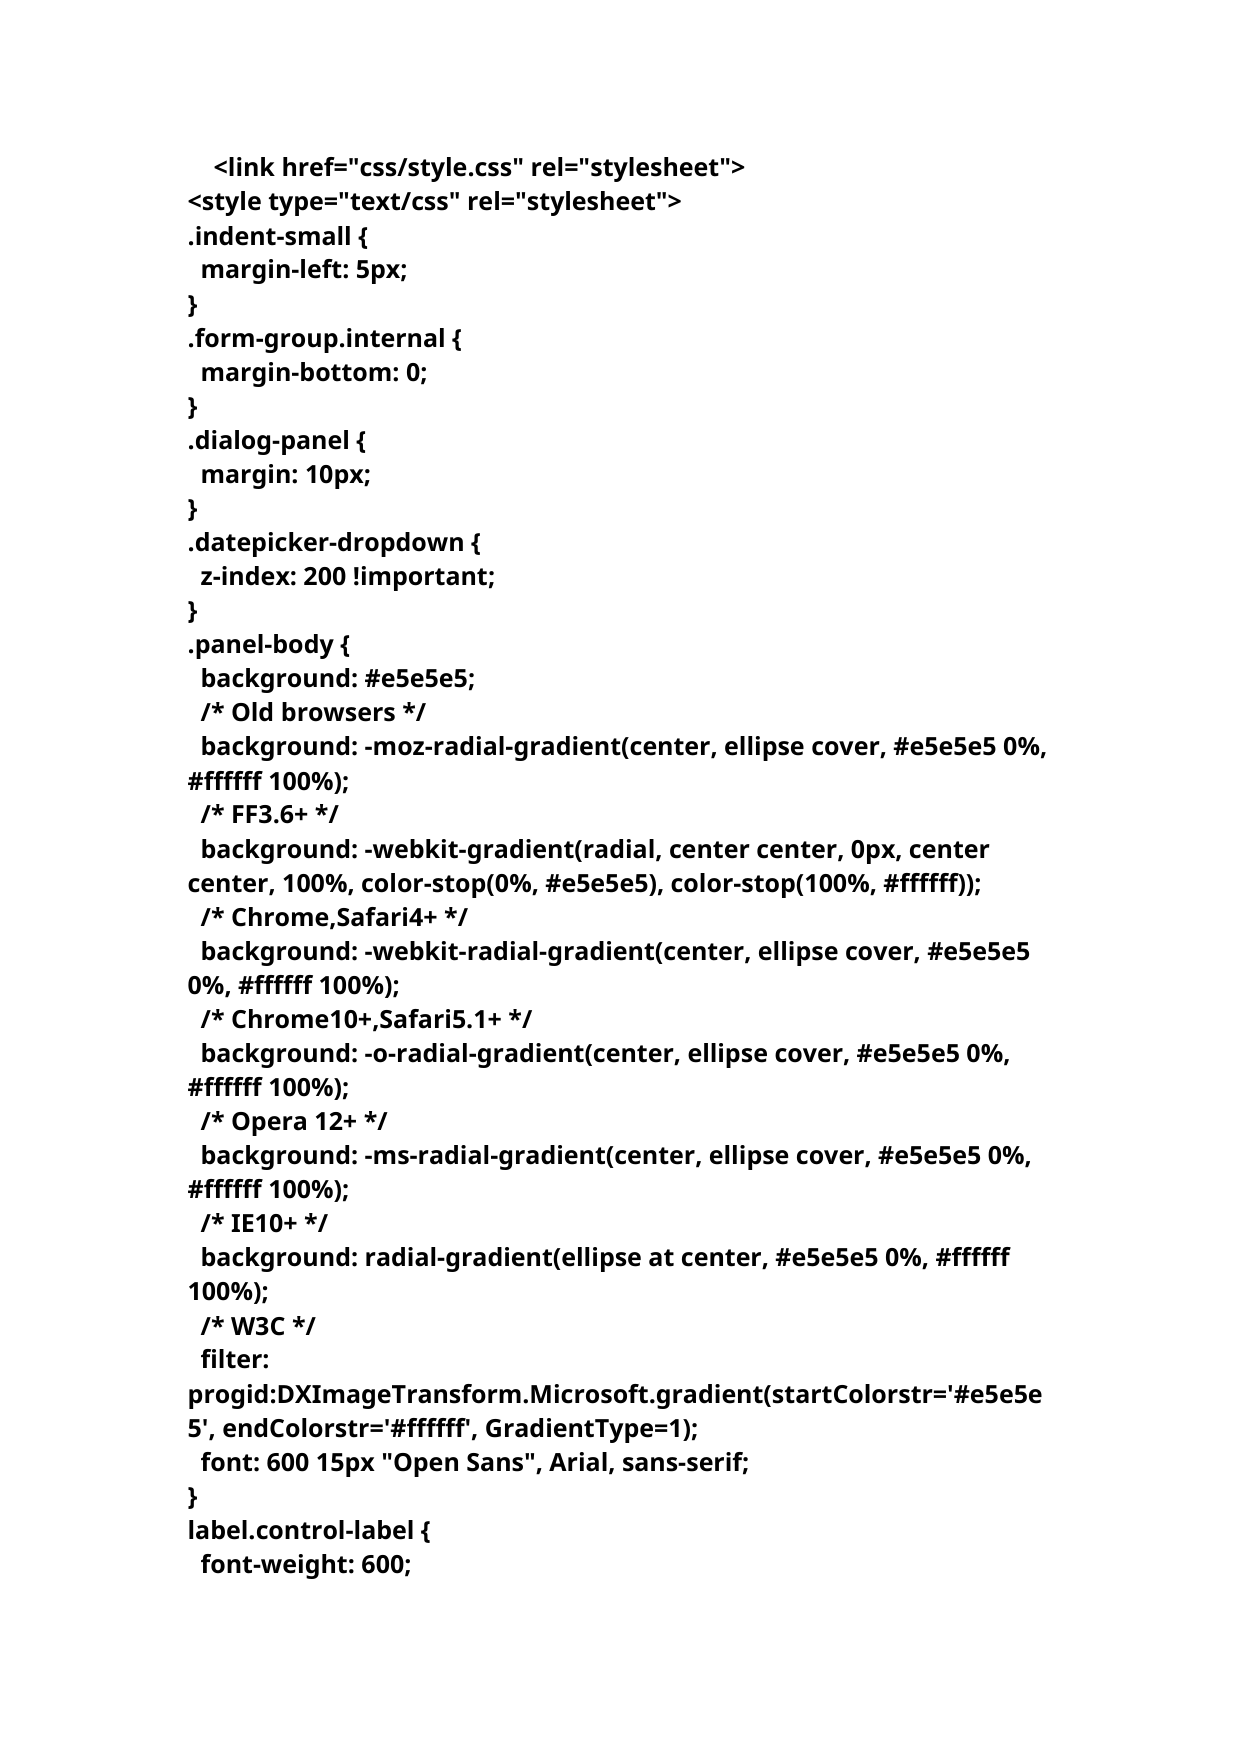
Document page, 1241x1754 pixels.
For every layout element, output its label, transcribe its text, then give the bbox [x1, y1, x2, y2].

text /* W3C */ [187, 1308, 1053, 1342]
text /* Chrome,Safari4+ */ [187, 899, 1053, 933]
text font-weight: 600; [187, 1547, 1053, 1581]
text } [187, 286, 1053, 320]
text .indent-small { [187, 218, 1053, 252]
text margin-bottom: 0; [187, 354, 1053, 388]
text <link href="css/style.css" rel="stylesheet"> [187, 150, 1053, 184]
text /* FF3.6+ */ [187, 797, 1053, 831]
text .form-group.internal { [187, 320, 1053, 354]
text /* Opera 12+ */ [187, 1104, 1053, 1138]
text background: -webkit-radial-gradient(center, ellipse cover, #e5e5e5 0%, #ffffff 100%); [187, 933, 1053, 1002]
text <style type="text/css" rel="stylesheet"> [187, 184, 1053, 218]
text margin-left: 5px; [187, 252, 1053, 286]
text margin: 10px; [187, 457, 1053, 491]
text } [187, 388, 1053, 422]
text } [187, 491, 1053, 525]
text background: -moz-radial-gradient(center, ellipse cover, #e5e5e5 0%, #ffffff 100%); [187, 729, 1053, 797]
text background: -o-radial-gradient(center, ellipse cover, #e5e5e5 0%, #ffffff 100%); [187, 1036, 1053, 1104]
text /* Chrome10+,Safari5.1+ */ [187, 1002, 1053, 1036]
text background: radial-gradient(ellipse at center, #e5e5e5 0%, #ffffff 100%); [187, 1240, 1053, 1308]
text filter: progid:DXImageTransform.Microsoft.gradient(startColorstr='#e5e5e5', endColorstr='#ffffff', GradientType=1); [187, 1342, 1053, 1444]
text label.control-label { [187, 1512, 1053, 1547]
text background: -ms-radial-gradient(center, ellipse cover, #e5e5e5 0%, #ffffff 100%); [187, 1138, 1053, 1206]
text background: -webkit-gradient(radial, center center, 0px, center center, 100%, color-stop(0%, #e5e5e5), color-stop(100%, #ffffff)); [187, 831, 1053, 899]
text /* Old browsers */ [187, 695, 1053, 729]
text } [187, 593, 1053, 627]
text font: 600 15px "Open Sans", Arial, sans-serif; [187, 1444, 1053, 1478]
text z-index: 200 !important; [187, 559, 1053, 593]
text .panel-body { [187, 627, 1053, 661]
text .dialog-panel { [187, 422, 1053, 457]
text } [187, 1478, 1053, 1512]
text .datepicker-dropdown { [187, 525, 1053, 559]
text background: #e5e5e5; [187, 661, 1053, 695]
text /* IE10+ */ [187, 1206, 1053, 1240]
